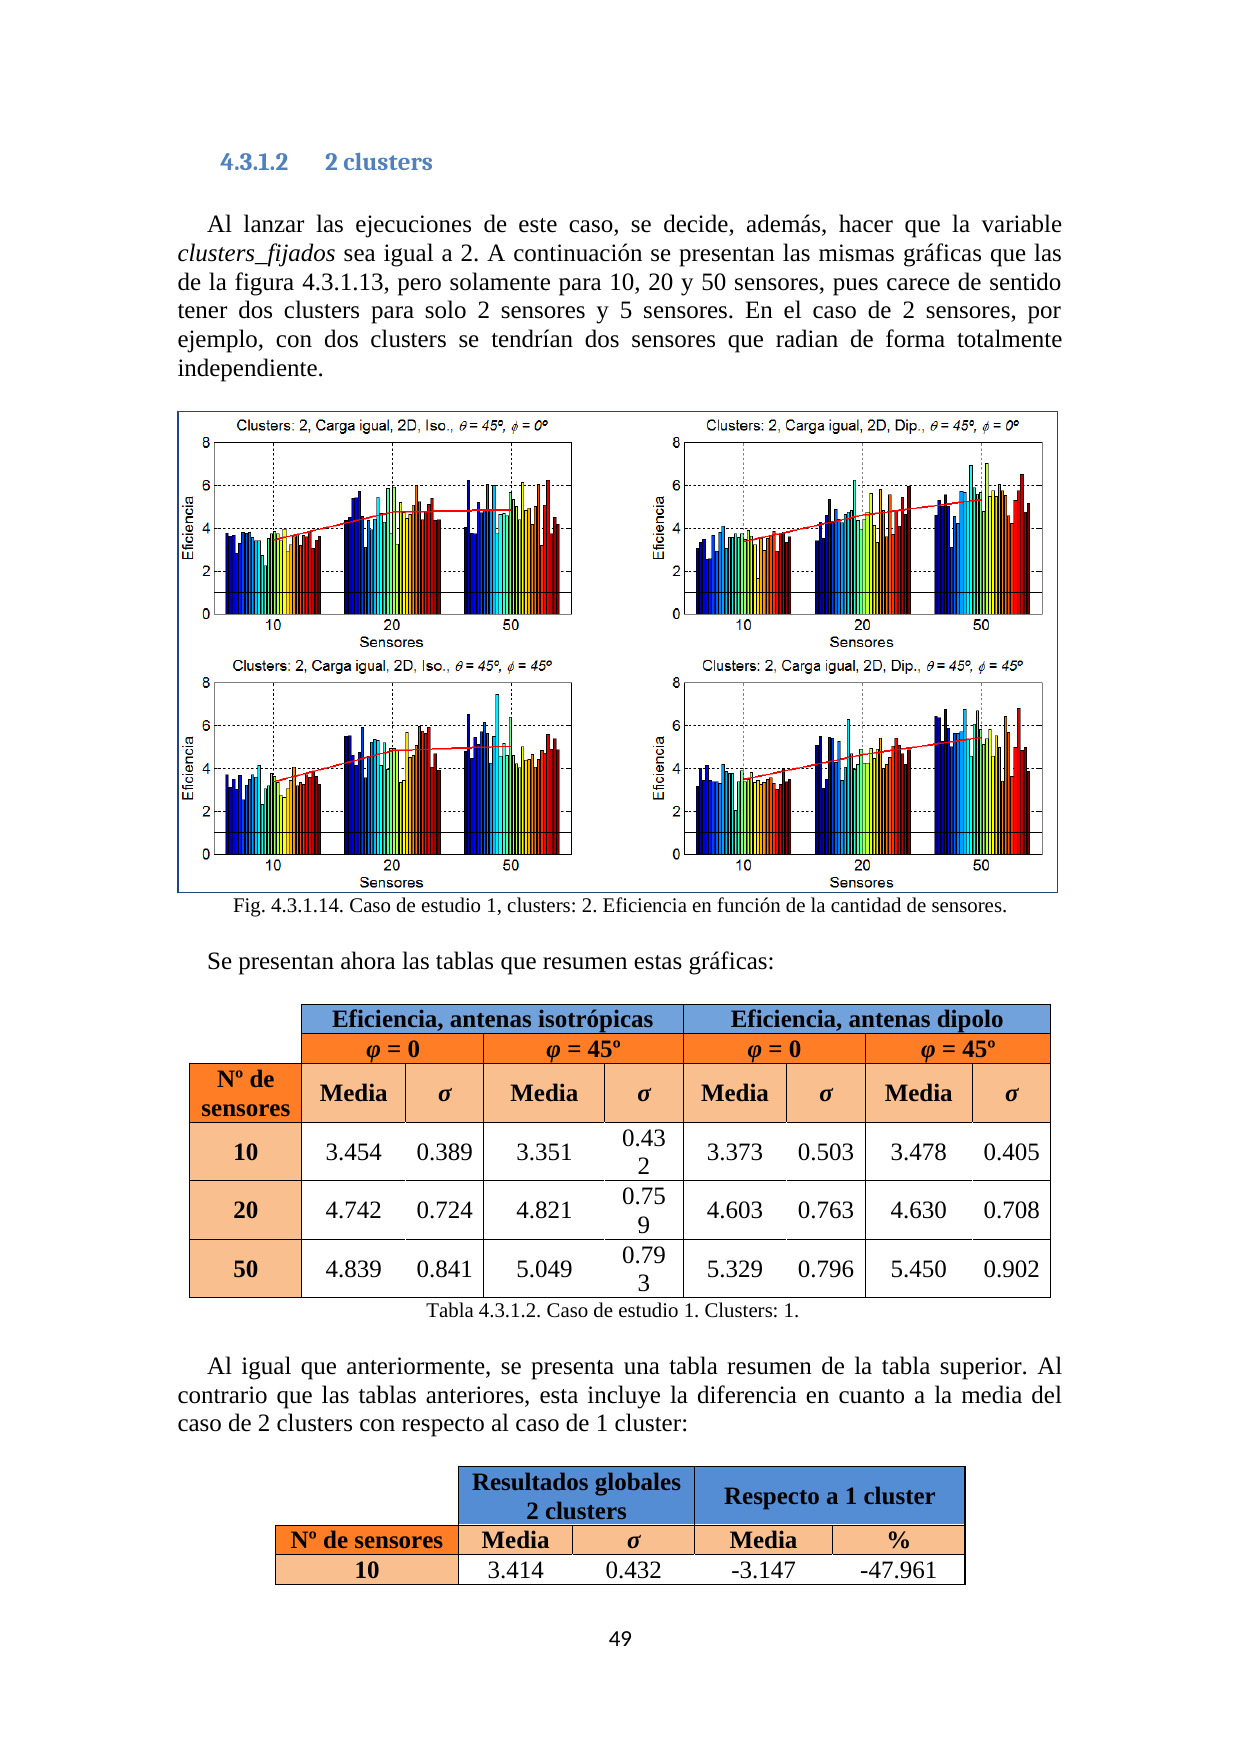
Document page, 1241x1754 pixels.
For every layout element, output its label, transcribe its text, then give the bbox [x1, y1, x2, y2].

table_header Eficiencia, antenas isotrópicas [302, 1005, 683, 1033]
table_cell Media [695, 1526, 832, 1554]
table_cell 10 [190, 1123, 301, 1180]
table_cell 4.603 [684, 1181, 786, 1239]
table_cell 0.763 [787, 1181, 865, 1239]
table_cell 5.049 [484, 1240, 604, 1297]
text Al igual que anteriormente, se presenta una tabla resumen de la tabla superior. Al contrario que las tablas anteriores, esta incluye la diferencia en cuanto a la media del caso de 2 clusters con respecto al caso de 1 cluster: [177, 1351, 1063, 1437]
table_cell 0.432 [605, 1123, 683, 1180]
table_cell 0.708 [973, 1181, 1050, 1239]
table_header Resultados globales 2 clusters [459, 1467, 694, 1524]
table_cell 3.373 [684, 1123, 786, 1180]
table_cell σ [605, 1064, 683, 1122]
table_cell -47.961 [833, 1555, 964, 1584]
table_cell 4.821 [484, 1181, 604, 1239]
table_cell 0.724 [406, 1181, 483, 1239]
table_cell 3.414 [459, 1555, 572, 1584]
table_cell 3.478 [866, 1123, 972, 1180]
table_cell σ [406, 1064, 483, 1122]
table_cell 0.902 [973, 1240, 1050, 1297]
table_cell -3.147 [695, 1555, 832, 1584]
table_cell Media [302, 1064, 405, 1122]
table_cell 5.450 [866, 1240, 972, 1297]
table_cell 0.759 [605, 1181, 683, 1239]
subtitle 2 clusters [220, 148, 1063, 176]
table_cell φ = 0 [684, 1034, 865, 1063]
table_cell 4.742 [302, 1181, 405, 1239]
table_cell 5.329 [684, 1240, 786, 1297]
table_cell 3.351 [484, 1123, 604, 1180]
table_cell 0.841 [406, 1240, 483, 1297]
table_cell σ [573, 1526, 694, 1554]
table_cell 3.454 [302, 1123, 405, 1180]
text Se presentan ahora las tablas que resumen estas gráficas: [177, 946, 1063, 975]
table_header Eficiencia, antenas dipolo [684, 1005, 1050, 1033]
table_cell 50 [190, 1240, 301, 1297]
table_cell Nº de sensores [276, 1526, 458, 1554]
table_cell 0.796 [787, 1240, 865, 1297]
table_cell Media [866, 1064, 972, 1122]
text Tabla 4.3.1.2. Caso de estudio 1. Clusters: 1. [0, 1298, 1226, 1322]
table_header Respecto a 1 cluster [695, 1467, 964, 1524]
table_cell 0.432 [573, 1555, 694, 1584]
table_cell σ [973, 1064, 1050, 1122]
picture [179, 412, 1057, 892]
table_cell φ = 45º [484, 1034, 683, 1063]
table_cell φ = 45º [866, 1034, 1050, 1063]
table_cell 4.630 [866, 1181, 972, 1239]
table_cell 10 [276, 1555, 458, 1584]
table_cell σ [787, 1064, 865, 1122]
table_cell 0.405 [973, 1123, 1050, 1180]
table_cell 20 [190, 1181, 301, 1239]
table_cell Media [459, 1526, 572, 1554]
table_cell 0.389 [406, 1123, 483, 1180]
text Fig. 4.3.1.14. Caso de estudio 1, clusters: 2. Eficiencia en función de la cantidad de sensores. [177, 893, 1063, 917]
table_cell 0.503 [787, 1123, 865, 1180]
table_cell φ = 0 [302, 1034, 483, 1063]
table_cell 4.839 [302, 1240, 405, 1297]
text Al lanzar las ejecuciones de este caso, se decide, además, hacer que la variable clusters_fijados sea igual a 2. A continuación se presentan las mismas gráficas que las de la figura 4.3.1.13, pero solamente para 10, 20 y 50 sensores, pues carece de sentido tener dos clusters para solo 2 sensores y 5 sensores. En el caso de 2 sensores, por ejemplo, con dos clusters se tendrían dos sensores que radian de forma totalmente independiente. [177, 209, 1063, 382]
table_cell 0.793 [605, 1240, 683, 1297]
table_cell Nº de sensores [190, 1064, 301, 1122]
table_cell Media [684, 1064, 786, 1122]
table_cell Media [484, 1064, 604, 1122]
table_cell % [833, 1526, 964, 1554]
